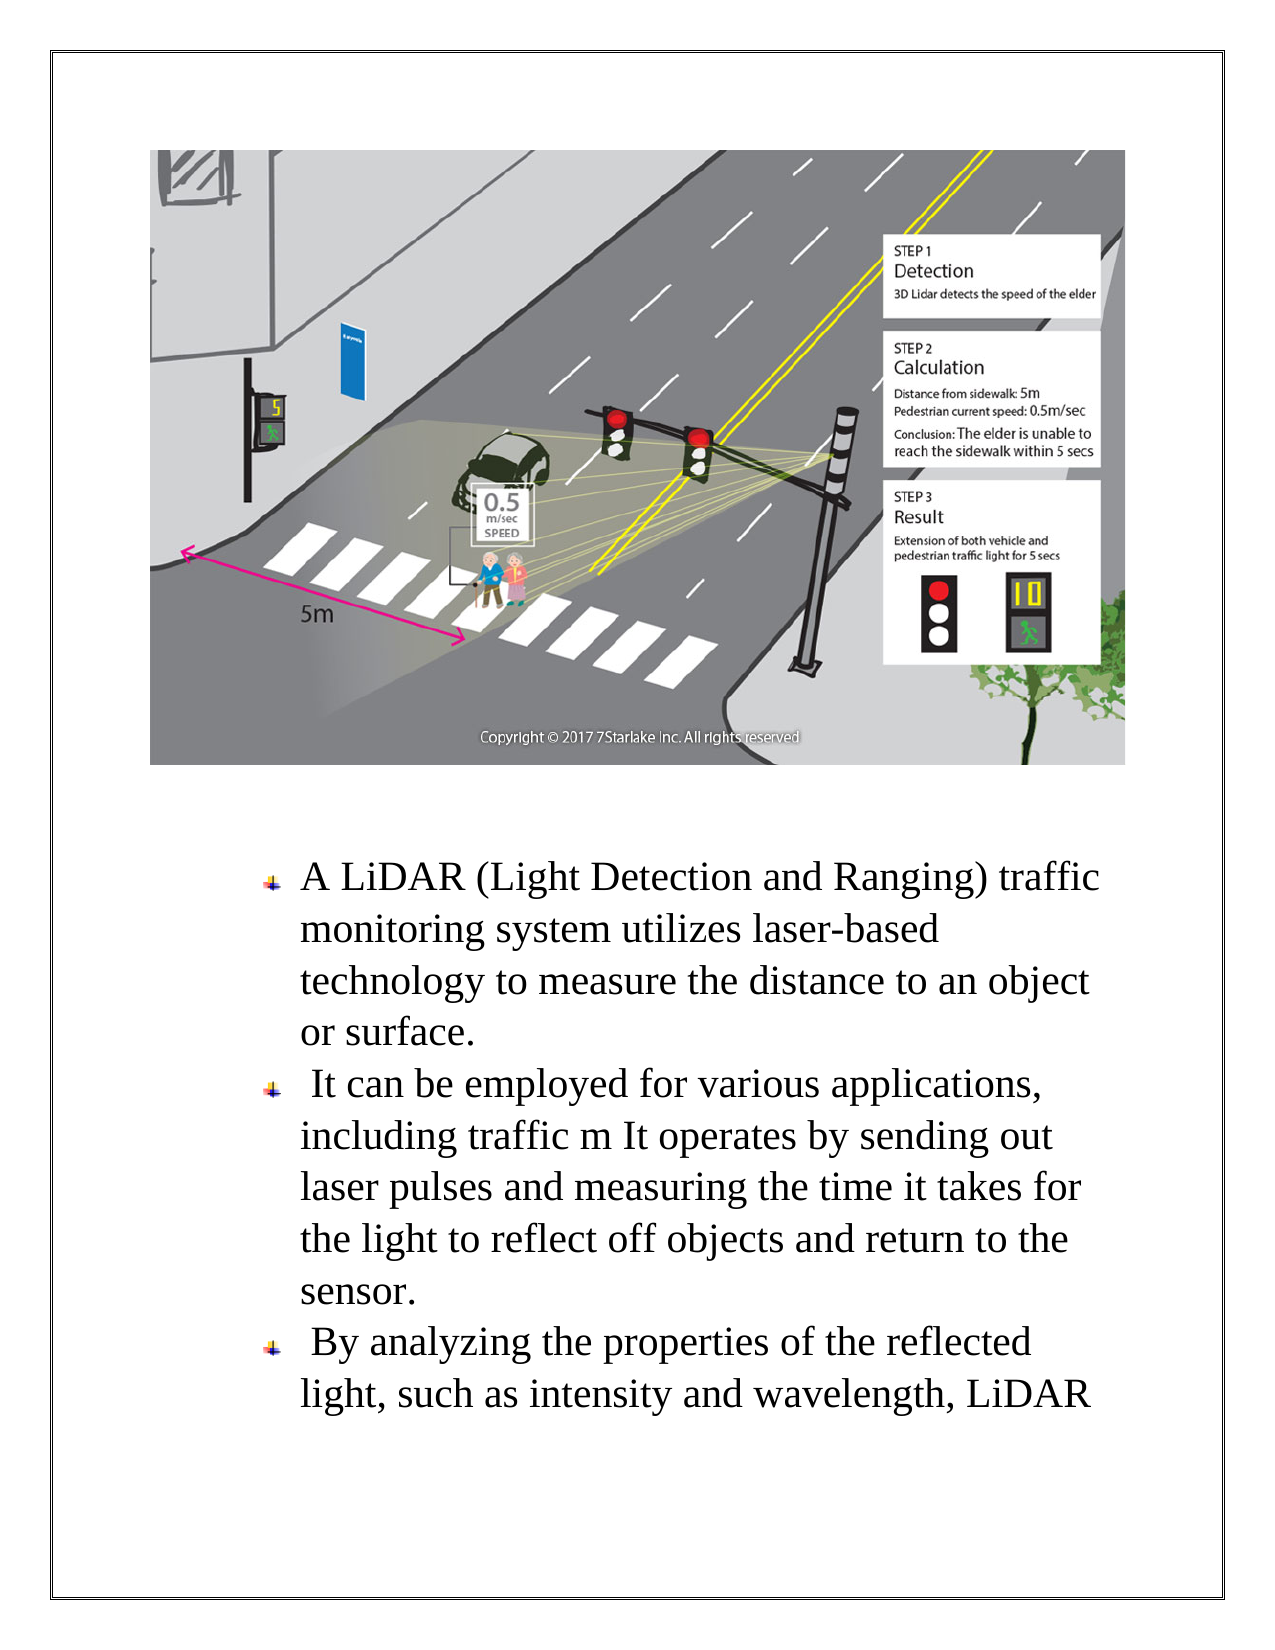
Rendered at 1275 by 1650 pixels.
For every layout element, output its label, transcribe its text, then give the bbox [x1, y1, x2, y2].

picture [150, 150, 1125, 765]
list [262, 1317, 1125, 1416]
picture [263, 1339, 281, 1356]
list It can be employed for various applications, including traffic m It operates by sending out laser pulses and measuring the time it takes for the light to reflect off objects and return to the sensor. [262, 1058, 1125, 1313]
list A LiDAR (Light Detection and Ranging) traffic monitoring system utilizes laser-based technology to measure the distance to an object or surface. [262, 852, 1125, 1055]
picture [263, 874, 281, 891]
picture [263, 1080, 281, 1098]
